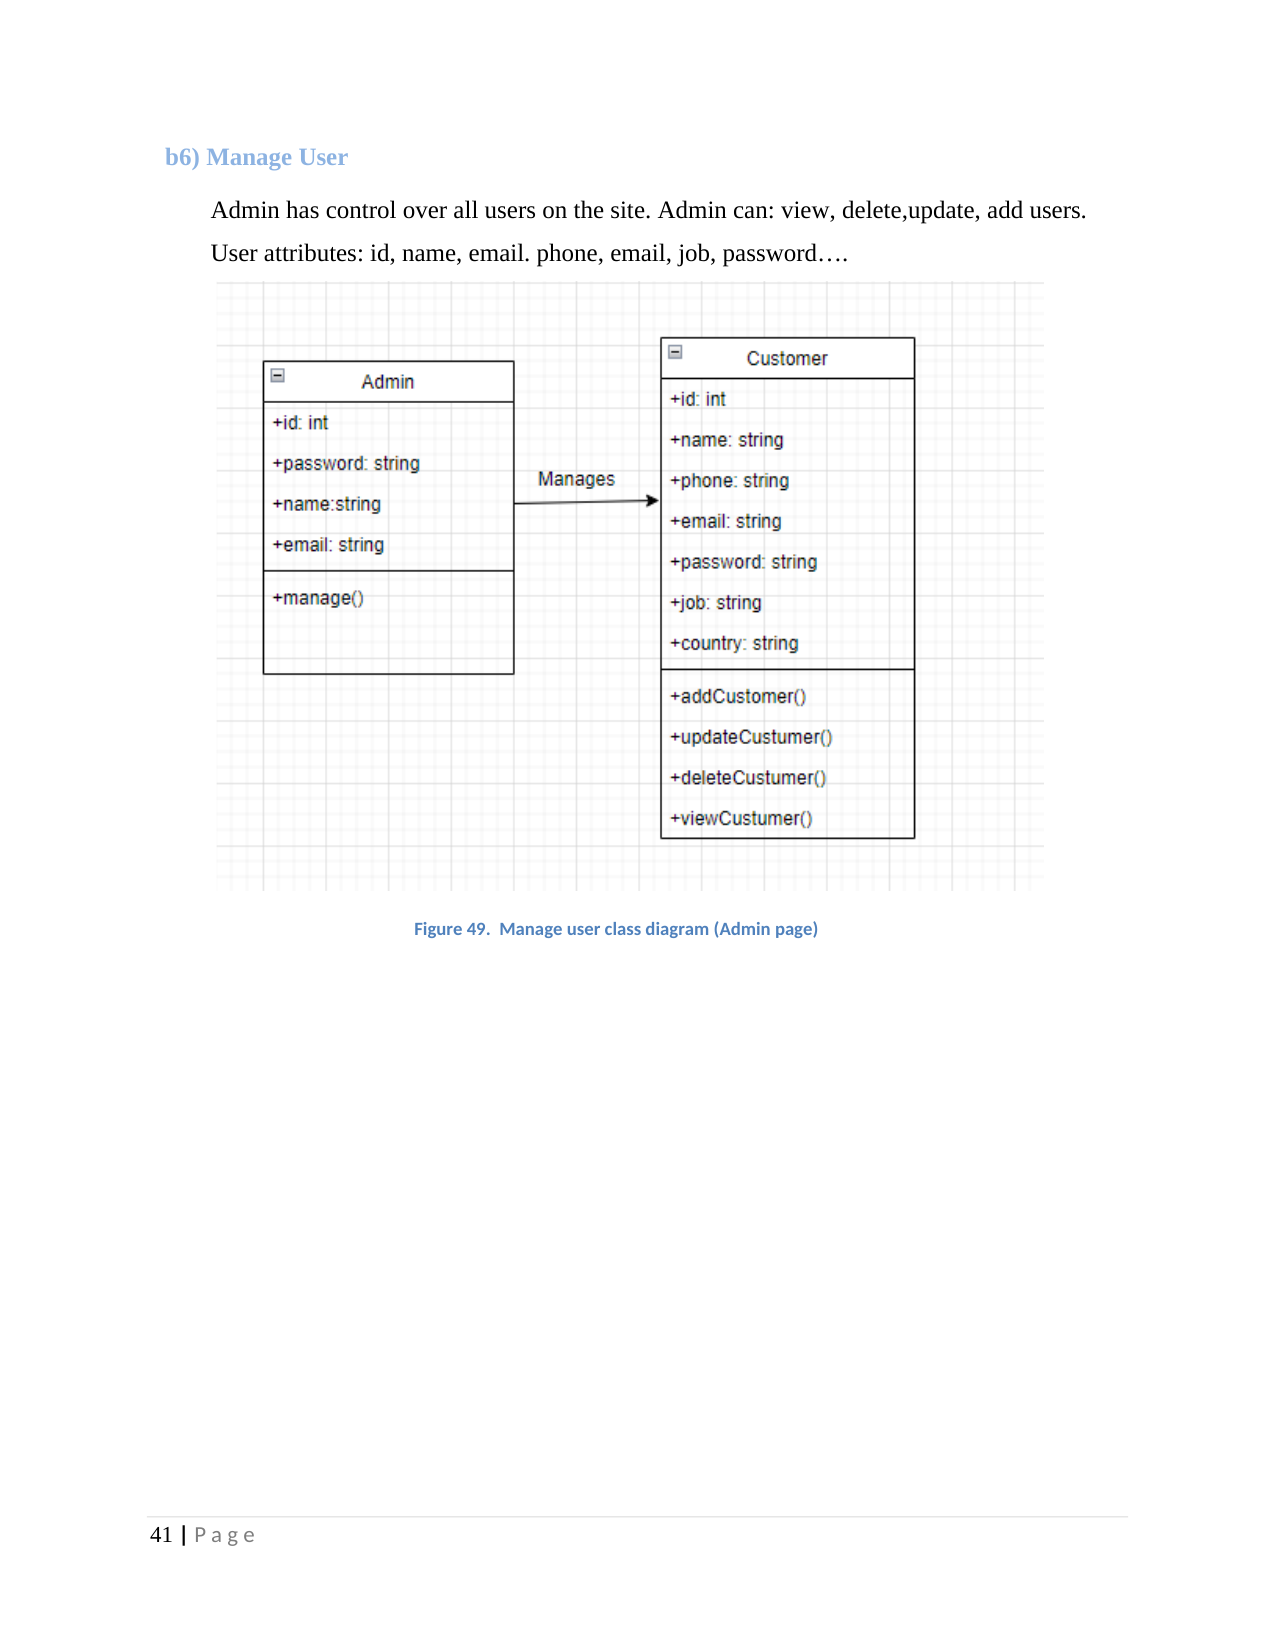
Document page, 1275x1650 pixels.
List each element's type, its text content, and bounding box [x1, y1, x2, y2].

text User attributes: id, name, email. phone, email, job, password…. [135, 238, 1125, 267]
list Manage user class diagram (Admin page) [135, 917, 1139, 940]
text Admin has control over all users on the site. Admin can: view, delete,update, add users. [135, 195, 1125, 224]
subtitle b6) Manage User [165, 142, 1124, 170]
picture [216, 281, 1044, 891]
